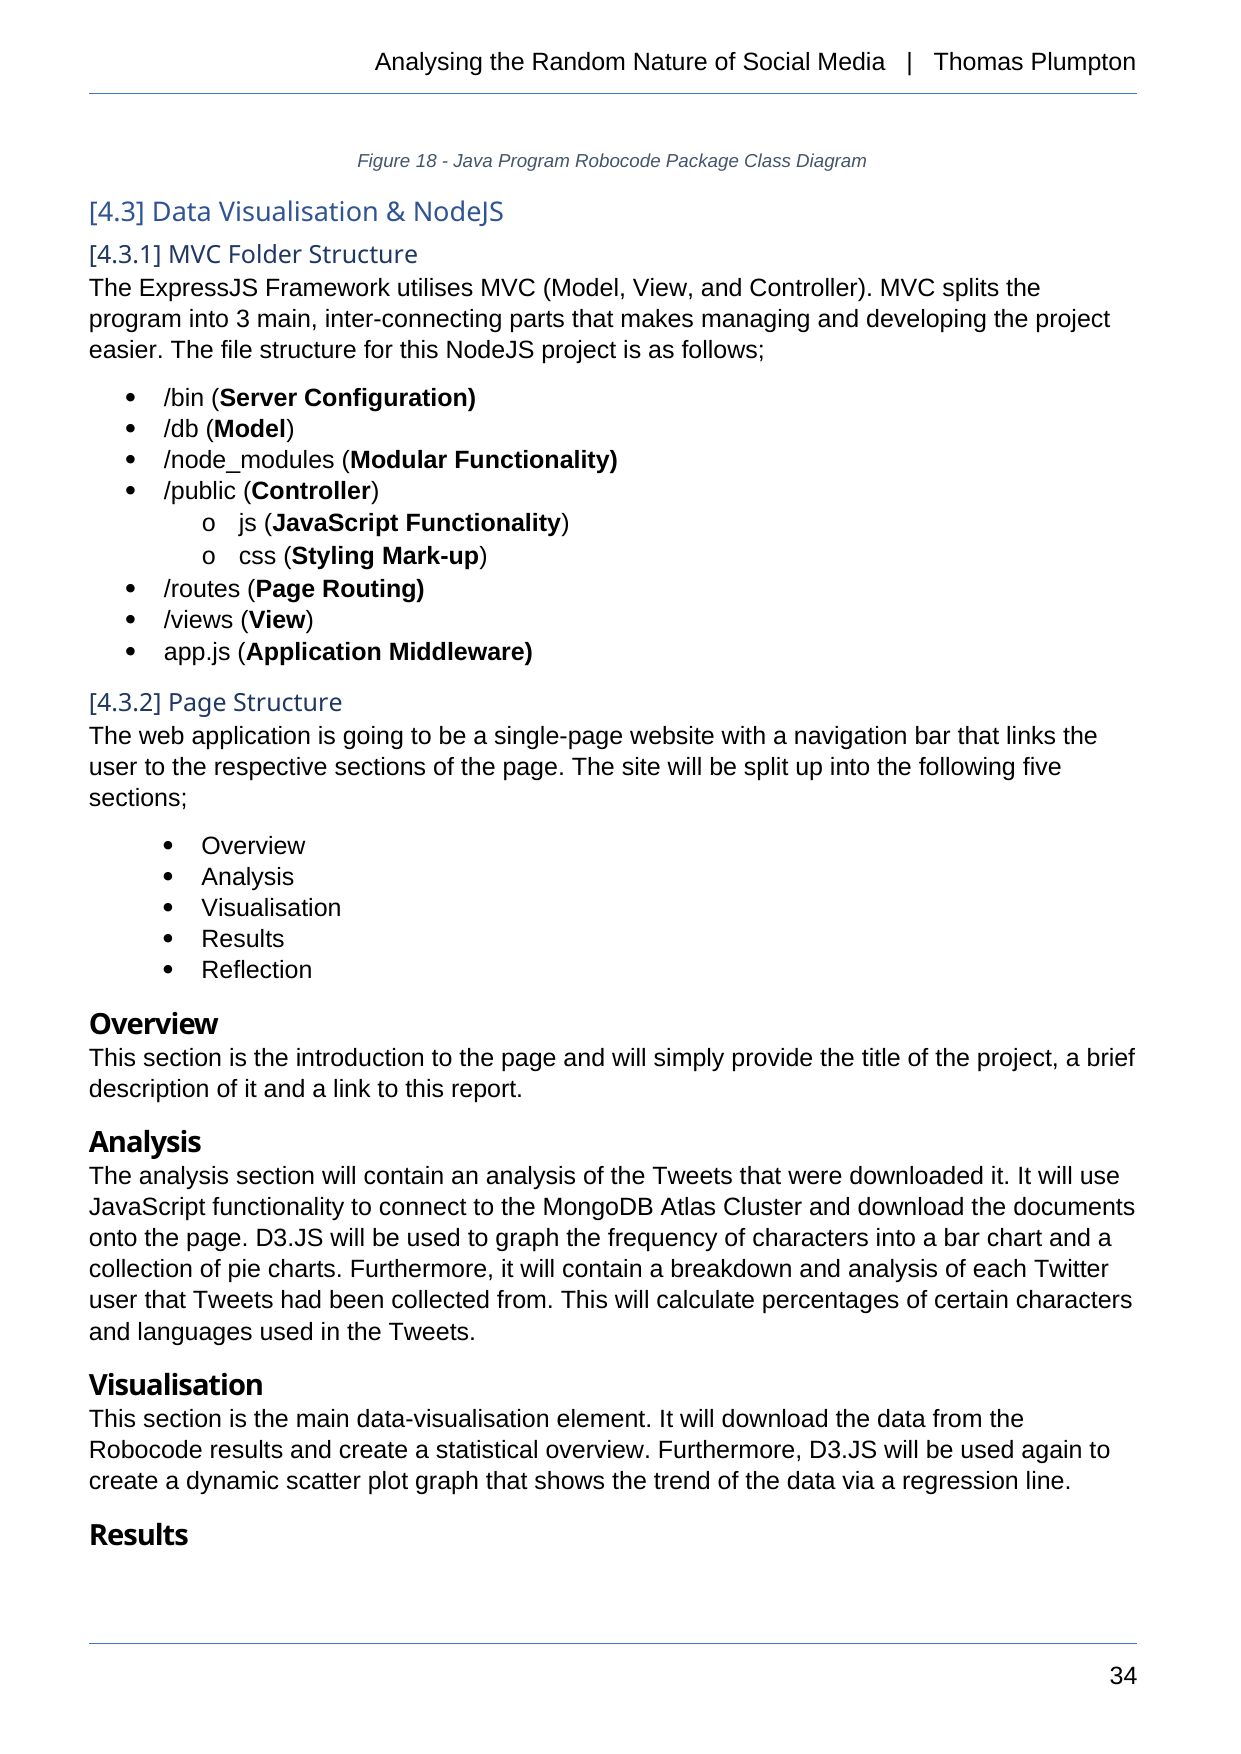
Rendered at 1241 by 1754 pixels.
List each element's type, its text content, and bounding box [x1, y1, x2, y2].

text The ExpressJS Framework utilises MVC (Model, View, and Controller). MVC splits the program into 3 main, inter-connecting parts that makes managing and developing the project easier. The file structure for this NodeJS project is as follows; [89, 273, 1137, 364]
list /routes (Page Routing) [126, 574, 1137, 603]
title Visualisation [89, 1364, 1137, 1404]
title Overview [89, 1003, 1137, 1043]
list /bin (Server Configuration) [126, 383, 1137, 412]
text The analysis section will contain an analysis of the Tweets that were downloaded it. It will use JavaScript functionality to connect to the MongoDB Atlas Cluster and download the documents onto the page. D3.JS will be used to graph the frequency of characters into a bar chart and a collection of pie charts. Furthermore, it will contain a breakdown and analysis of each Twitter user that Tweets had been collected from. This will calculate percentages of certain characters and languages used in the Tweets. [89, 1161, 1137, 1345]
list Reflection [164, 955, 1137, 984]
list css (Styling Mark-up) [201, 541, 1137, 572]
list Analysis [164, 862, 1137, 891]
title Results [89, 1514, 1137, 1553]
text This section is the introduction to the page and will simply provide the title of the project, a brief description of it and a link to this report. [89, 1043, 1137, 1103]
text The web application is going to be a single-page website with a navigation bar that links the user to the respective sections of the page. The site will be split up into the following five sections; [89, 721, 1137, 812]
list js (JavaScript Functionality) [201, 507, 1137, 538]
list /views (View) [126, 605, 1137, 634]
list /node_modules (Modular Functionality) [126, 445, 1137, 474]
list /db (Model) [126, 414, 1137, 443]
subtitle [4.3.1] MVC Folder Structure [89, 236, 1137, 270]
list Overview [164, 831, 1137, 860]
text This section is the main data-visualisation element. It will download the data from the Robocode results and create a statistical overview. Furthermore, D3.JS will be used again to create a dynamic scatter plot graph that shows the trend of the data via a regression line. [89, 1404, 1137, 1495]
subtitle [4.3.2] Page Structure [89, 684, 1137, 718]
title Analysis [89, 1122, 1137, 1161]
text Figure 18 - Java Program Robocode Package Class Diagram [89, 150, 1137, 172]
list Visualisation [164, 893, 1137, 922]
subtitle [4.3] Data Visualisation & NodeJS [89, 192, 1137, 229]
list app.js (Application Middleware) [126, 636, 1137, 665]
list /public (Controller) [126, 476, 1137, 505]
list Results [164, 924, 1137, 953]
